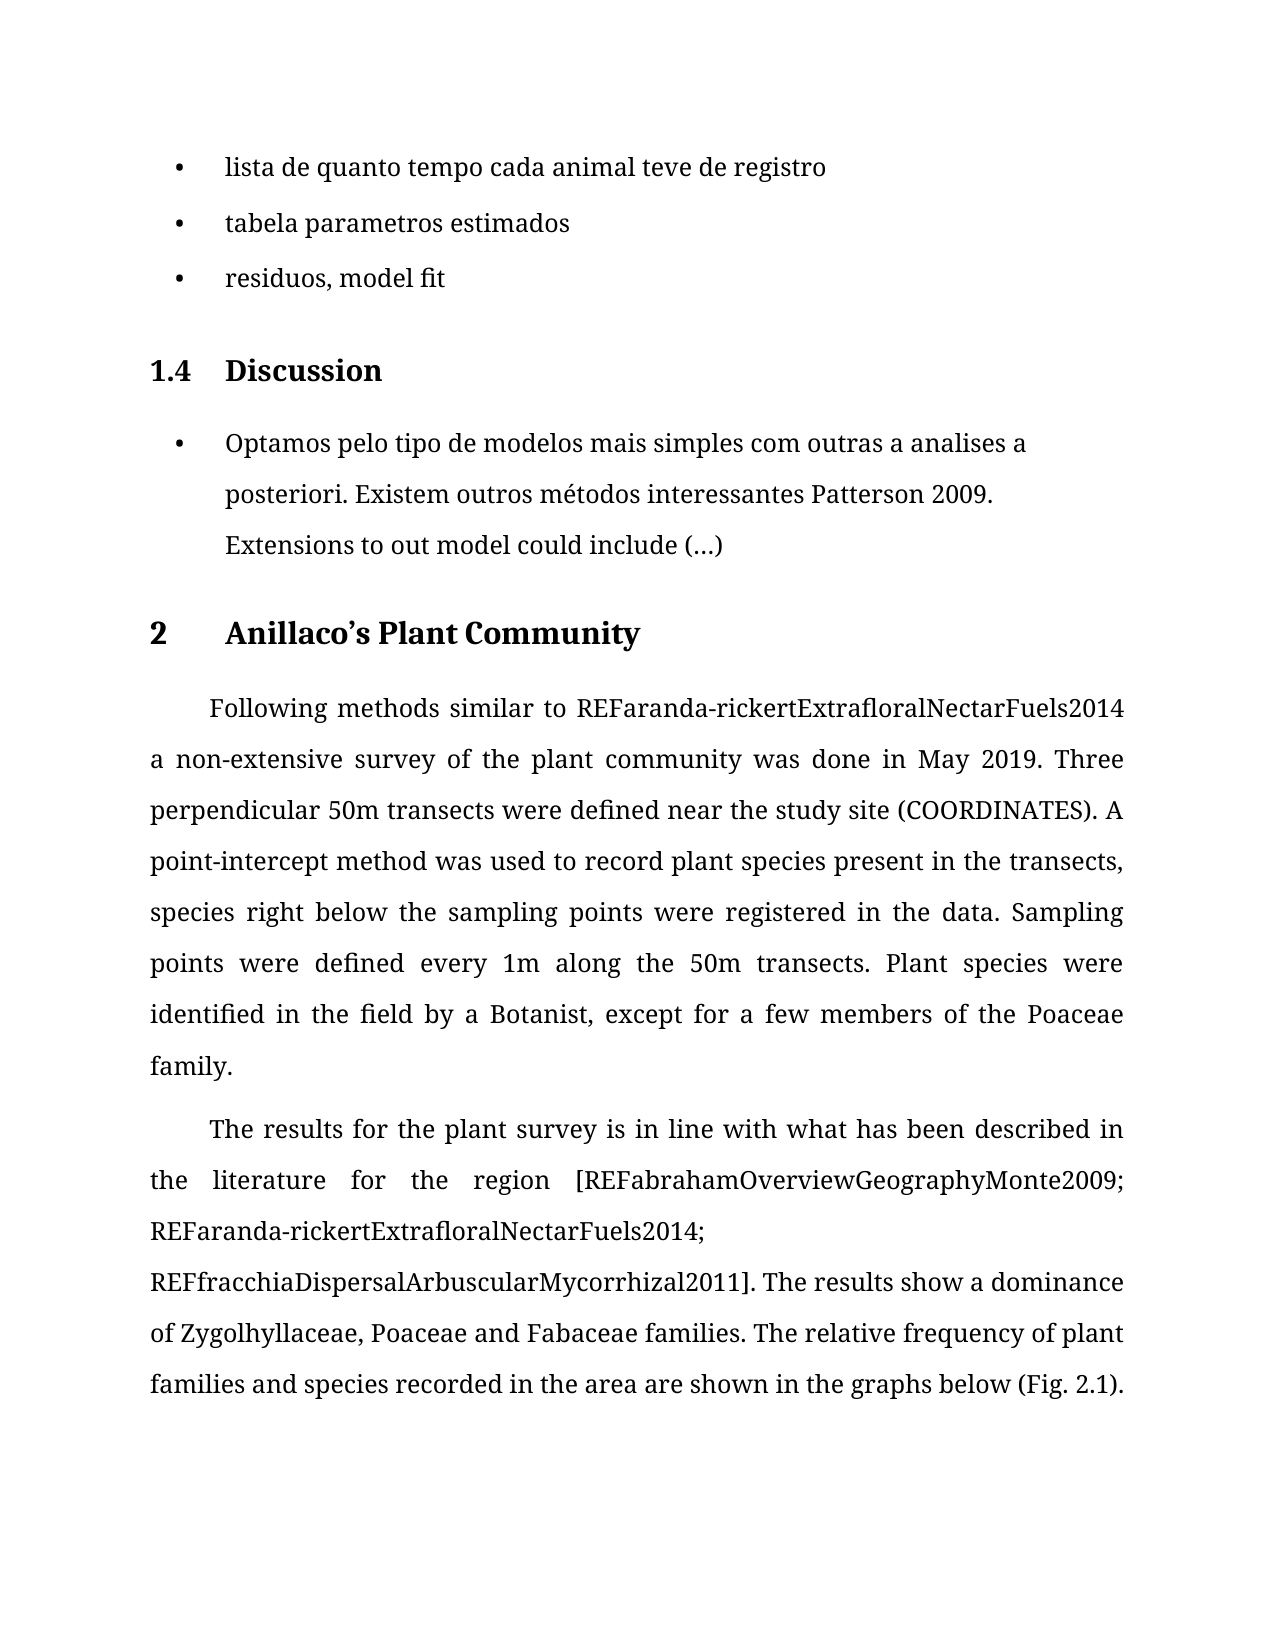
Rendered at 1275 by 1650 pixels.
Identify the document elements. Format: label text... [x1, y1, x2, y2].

text The results for the plant survey is in line with what has been described in the literature for the region [REFabrahamOverviewGeographyMonte2009; REFaranda-rickertExtrafloralNectarFuels2014; REFfracchiaDispersalArbuscularMycorrhizal2011]. The results show a dominance of Zygolhyllaceae, Poaceae and Fabaceae families. The relative frequency of plant families and species recorded in the area are shown in the graphs below (Fig. 2.1). [150, 1112, 1125, 1401]
list residuos, model fit [175, 260, 1125, 294]
list tabela parametros estimados [175, 205, 1125, 239]
text Following methods similar to REFaranda-rickertExtrafloralNectarFuels2014 a non-extensive survey of the plant community was done in May 2019. Three perpendicular 50m transects were defined near the study site (COORDINATES). A point-intercept method was used to record plant species present in the transects, species right below the sampling points were registered in the data. Sampling points were defined every 1m along the 50m transects. Plant species were identified in the field by a Botanist, except for a few members of the Poaceae family. [150, 691, 1125, 1082]
list lista de quanto tempo cada animal teve de registro [175, 150, 1125, 184]
subtitle 1.4 Discussion [150, 350, 1125, 389]
subtitle 2 Anillaco’s Plant Community [150, 614, 1125, 652]
list Optamos pelo tipo de modelos mais simples com outras a analises a posteriori. Existem outros métodos interessantes Patterson 2009. Extensions to out model could include (…) [175, 426, 1125, 562]
